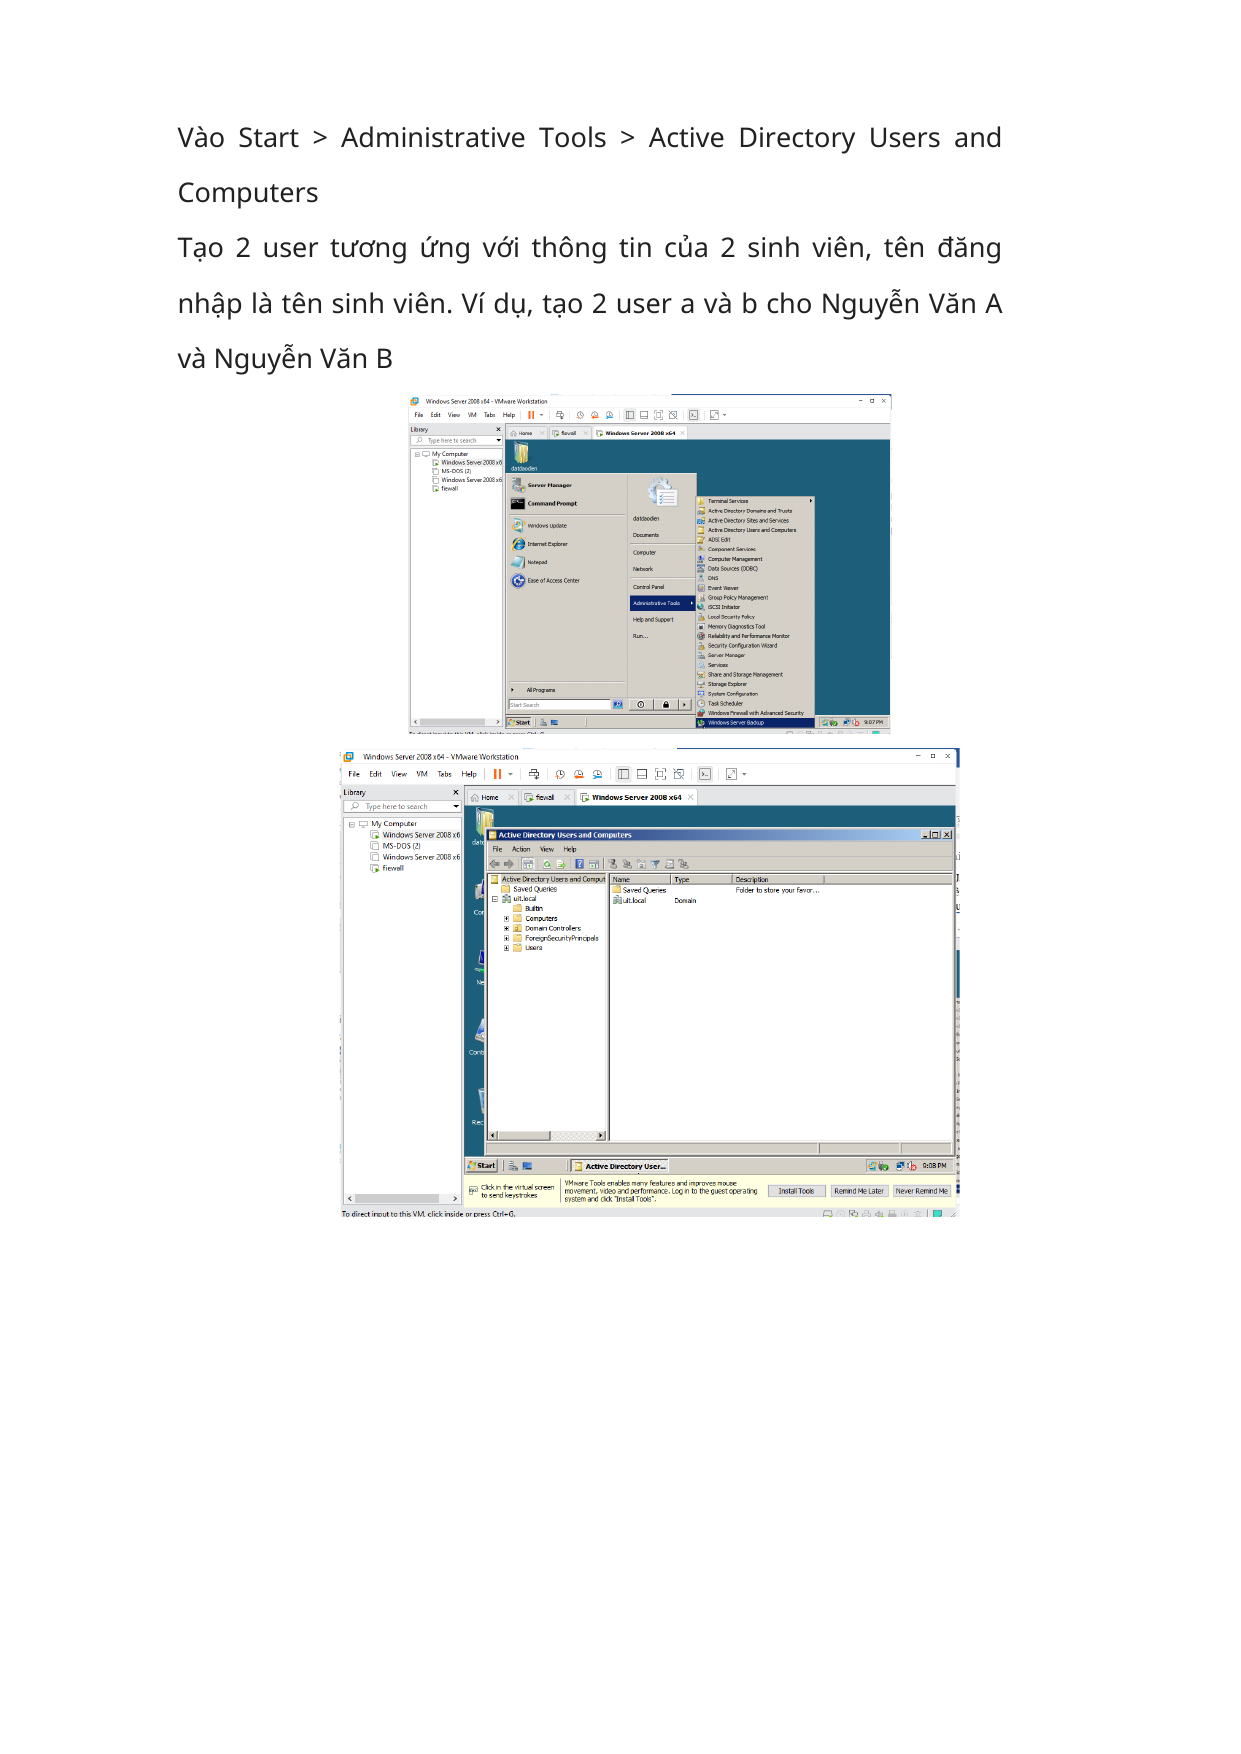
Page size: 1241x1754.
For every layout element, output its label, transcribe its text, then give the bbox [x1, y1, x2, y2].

picture [408, 394, 892, 734]
text Vào Start > Administrative Tools > Active Directory Users and Computers [177, 118, 1004, 210]
text Tạo 2 user tương ứng với thông tin của 2 sinh viên, tên đăng nhập là tên sinh viên. Ví dụ, tạo 2 user a và b cho Nguyễn Văn A và Nguyễn Văn B [177, 229, 1004, 376]
picture [339, 748, 960, 1217]
